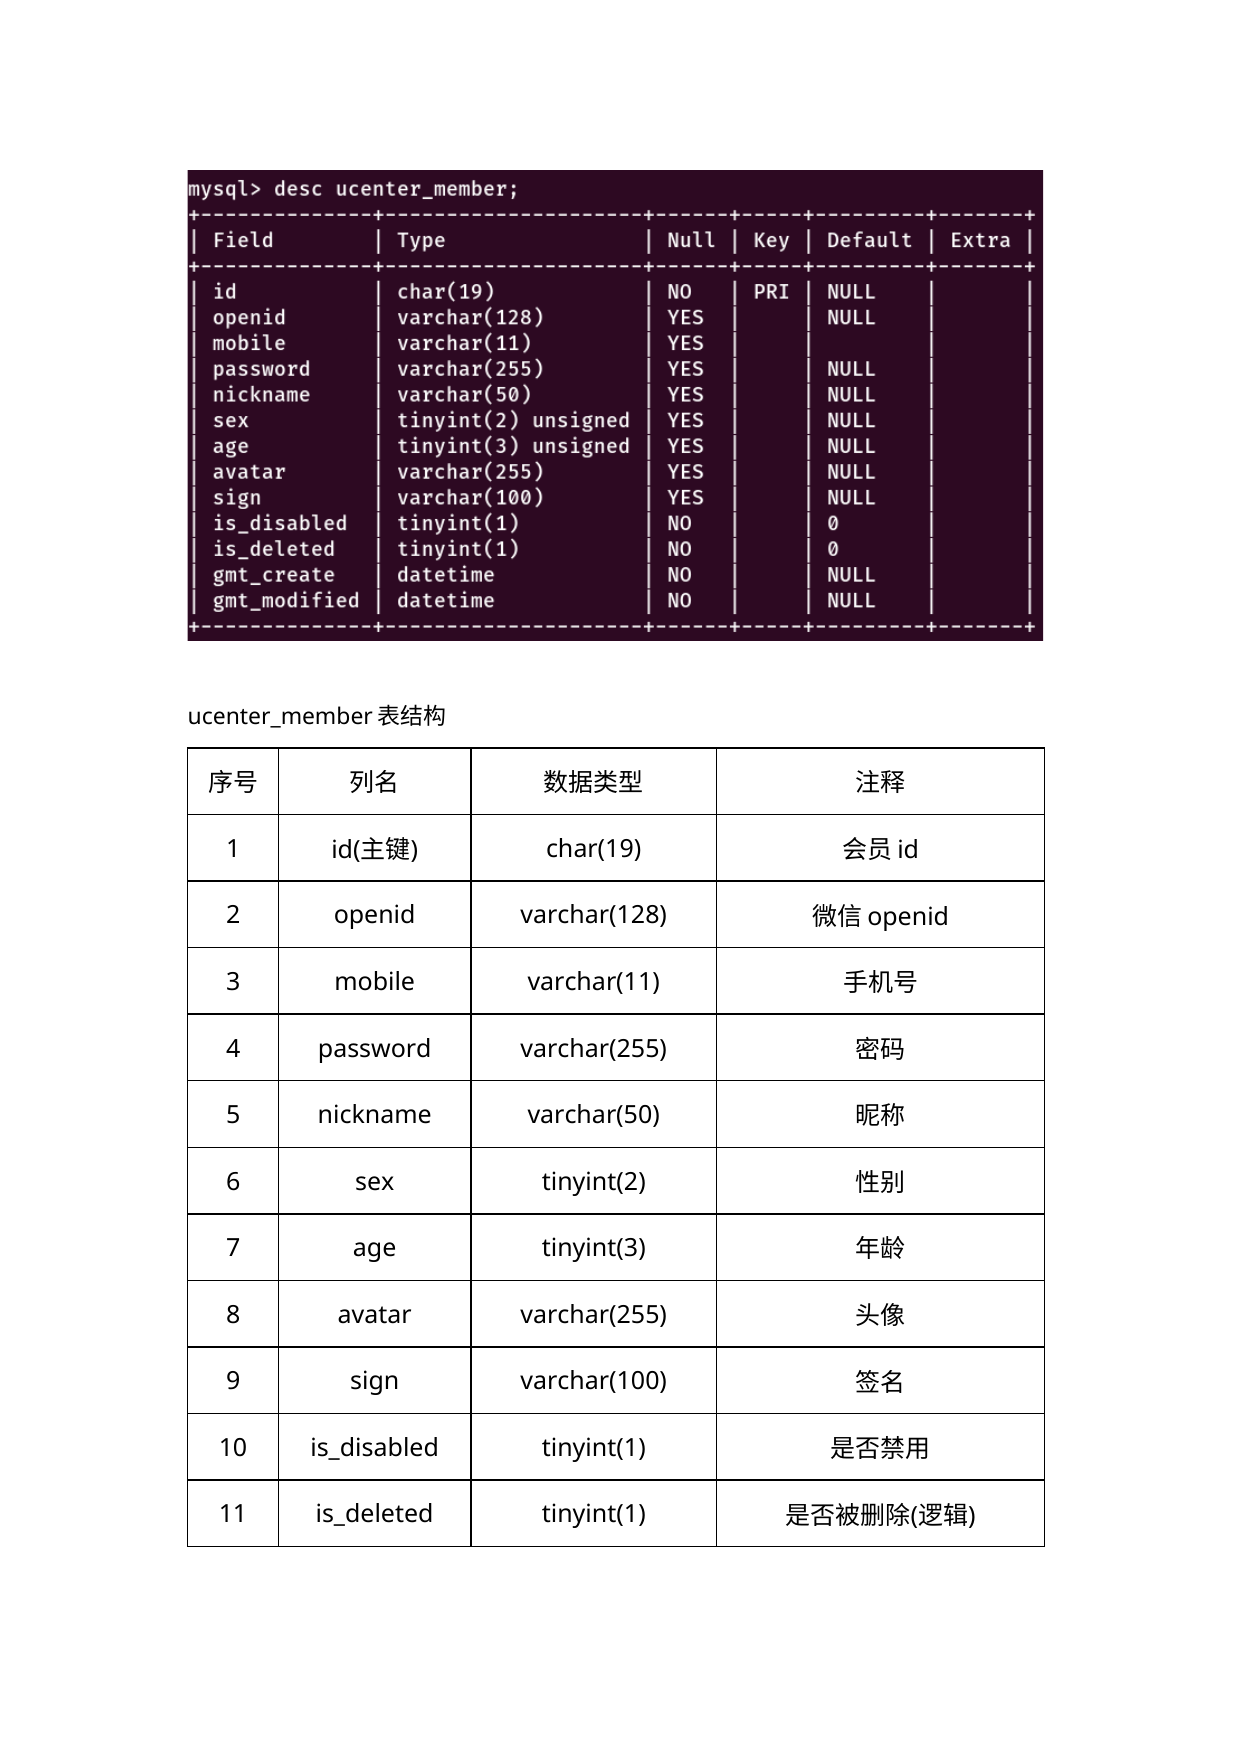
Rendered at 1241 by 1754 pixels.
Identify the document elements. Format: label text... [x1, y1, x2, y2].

table_cell openid [279, 882, 470, 947]
table_cell age [279, 1215, 470, 1279]
picture [187, 170, 1044, 641]
table_cell 11 [188, 1481, 278, 1546]
table_cell 手机号 [717, 948, 1044, 1013]
table_cell varchar(50) [472, 1081, 716, 1146]
table_cell 性别 [717, 1148, 1044, 1213]
table_header 数据类型 [472, 749, 716, 813]
table_cell 4 [188, 1015, 278, 1080]
table_cell char(19) [472, 815, 716, 880]
table_cell 5 [188, 1081, 278, 1146]
table_cell 7 [188, 1215, 278, 1279]
table_header 注释 [717, 749, 1044, 813]
table_cell 会员id [717, 815, 1044, 880]
table_cell avatar [279, 1281, 470, 1346]
table_header 列名 [279, 749, 470, 813]
table_cell 微信openid [717, 882, 1044, 947]
table_cell mobile [279, 948, 470, 1013]
table_cell 密码 [717, 1015, 1044, 1080]
table_cell tinyint(3) [472, 1215, 716, 1279]
table_cell password [279, 1015, 470, 1080]
table_cell tinyint(1) [472, 1481, 716, 1546]
table_cell tinyint(1) [472, 1414, 716, 1479]
table_cell varchar(11) [472, 948, 716, 1013]
table_cell is_deleted [279, 1481, 470, 1546]
table_cell nickname [279, 1081, 470, 1146]
table_cell 6 [188, 1148, 278, 1213]
table_cell 8 [188, 1281, 278, 1346]
table_cell sign [279, 1348, 470, 1413]
table_cell varchar(100) [472, 1348, 716, 1413]
table_cell tinyint(2) [472, 1148, 716, 1213]
text ucenter_member表结构 [187, 682, 1053, 747]
table_cell 是否被删除(逻辑) [717, 1481, 1044, 1546]
table_cell varchar(255) [472, 1281, 716, 1346]
table_cell 头像 [717, 1281, 1044, 1346]
table_cell 是否禁用 [717, 1414, 1044, 1479]
table_cell varchar(255) [472, 1015, 716, 1080]
table_cell 昵称 [717, 1081, 1044, 1146]
table_cell 10 [188, 1414, 278, 1479]
table_cell 3 [188, 948, 278, 1013]
table_cell 签名 [717, 1348, 1044, 1413]
table_cell 1 [188, 815, 278, 880]
table_cell id(主键) [279, 815, 470, 880]
table_header 序号 [188, 749, 278, 813]
table_cell sex [279, 1148, 470, 1213]
table_cell 年龄 [717, 1215, 1044, 1279]
table_cell varchar(128) [472, 882, 716, 947]
table_cell 9 [188, 1348, 278, 1413]
table_cell 2 [188, 882, 278, 947]
table_cell is_disabled [279, 1414, 470, 1479]
